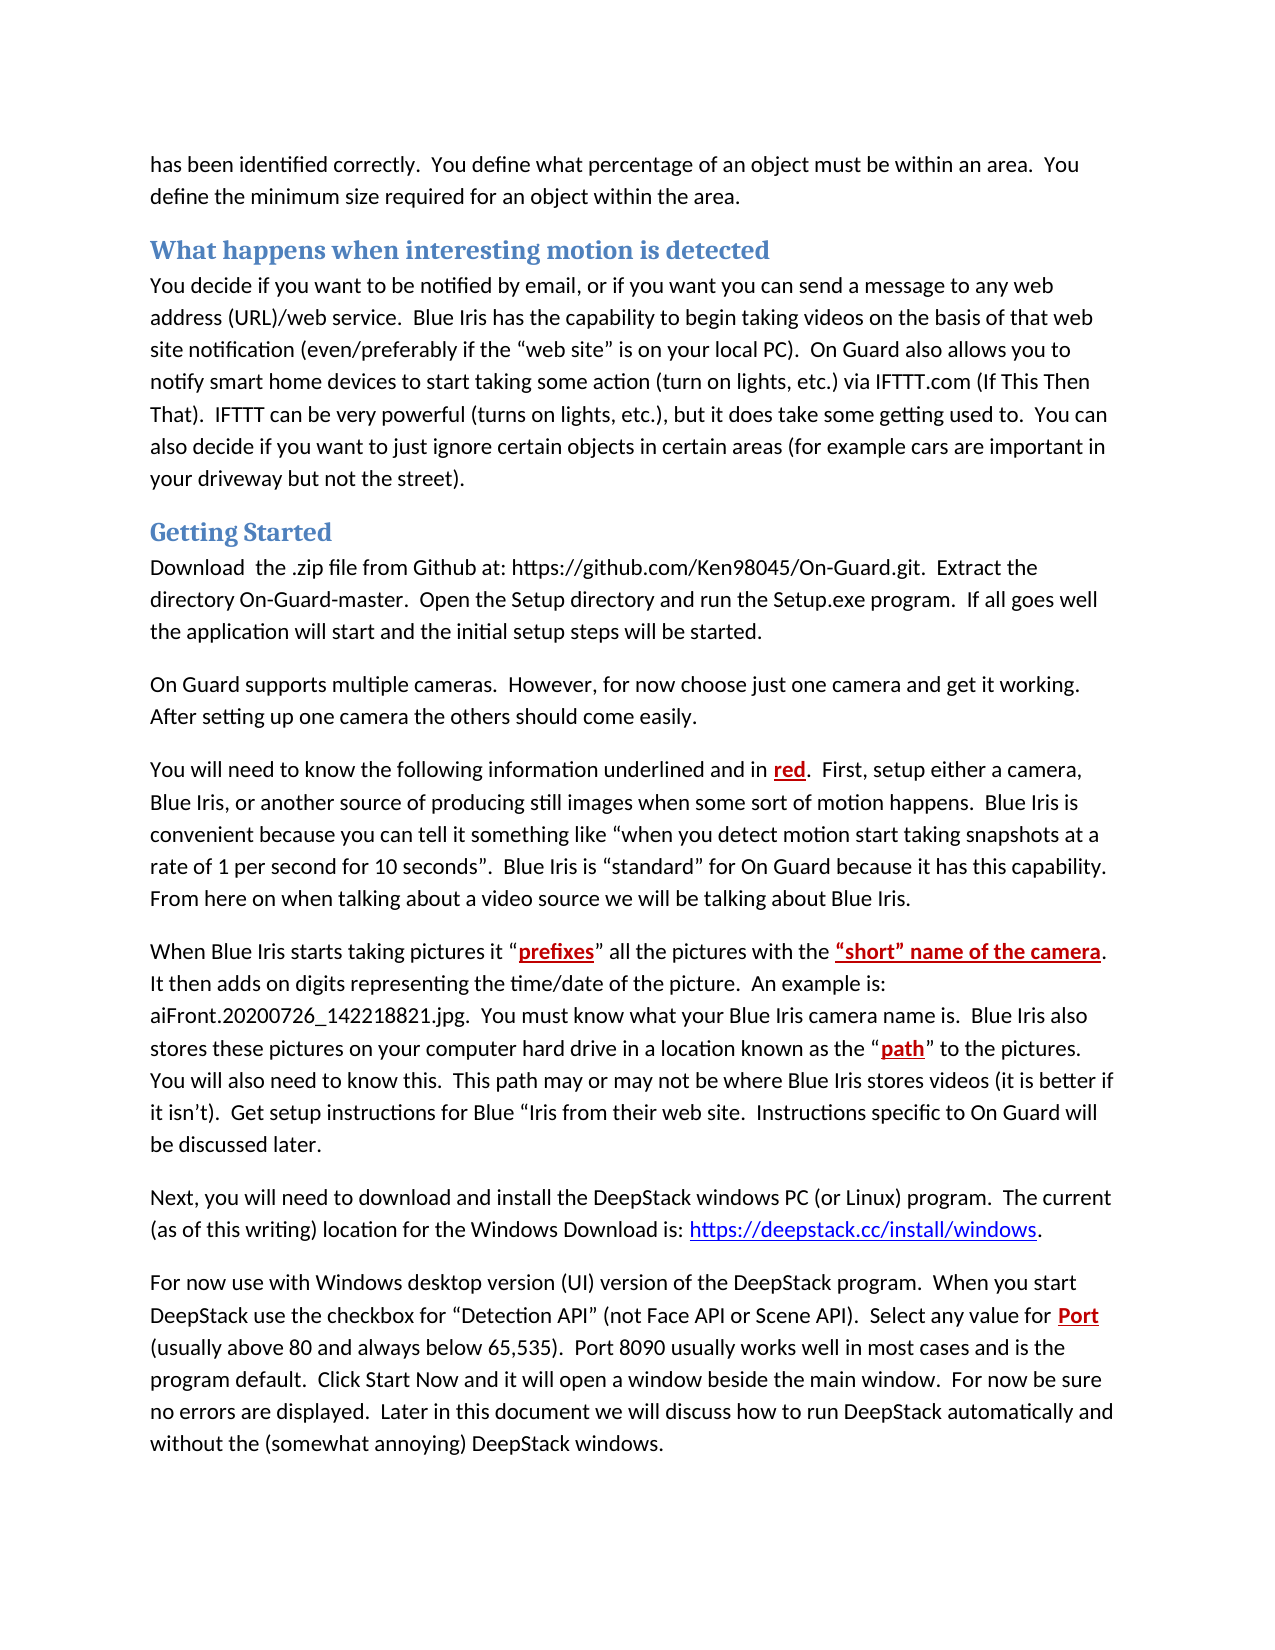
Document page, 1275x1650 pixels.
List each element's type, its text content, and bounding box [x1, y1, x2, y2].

subtitle What happens when interesting motion is detected [150, 235, 1125, 266]
text Download the .zip file from Github at: https://github.com/Ken98045/On-Guard.git. Extract the directory On-Guard-master. Open the Setup directory and run the Setup.exe program. If all goes well the application will start and the initial setup steps will be started. [150, 553, 1125, 645]
text On Guard supports multiple cameras. However, for now choose just one camera and get it working. After setting up one camera the others should come easily. [150, 670, 1125, 730]
text You decide if you want to be notified by email, or if you want you can send a message to any web address (URL)/web service. Blue Iris has the capability to begin taking videos on the basis of that web site notification (even/preferably if the “web site” is on your local PC). On Guard also allows you to notify smart home devices to start taking some action (turn on lights, etc.) via IFTTT.com (If This Then That). IFTTT can be very powerful (turns on lights, etc.), but it does take some getting used to. You can also decide if you want to just ignore certain objects in certain areas (for example cars are important in your driveway but not the street). [150, 271, 1125, 492]
text Next, you will need to download and install the DeepStack windows PC (or Linux) program. The current (as of this writing) location for the Windows Download is: https://deepstack.cc/install/windows. [150, 1183, 1125, 1243]
text For now use with Windows desktop version (UI) version of the DeepStack program. When you start DeepStack use the checkbox for “Detection API” (not Face API or Scene API). Select any value for Port (usually above 80 and always below 65,535). Port 8090 usually works well in most cases and is the program default. Click Start Now and it will open a window beside the main window. For now be sure no errors are displayed. Later in this document we will discuss how to run DeepStack automatically and without the (somewhat annoying) DeepStack windows. [150, 1268, 1125, 1457]
subtitle Getting Started [150, 517, 1125, 548]
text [150, 150, 1125, 210]
text When Blue Iris starts taking pictures it “prefixes” all the pictures with the “short” name of the camera. It then adds on digits representing the time/date of the picture. An example is: aiFront.20200726_142218821.jpg. You must know what your Blue Iris camera name is. Blue Iris also stores these pictures on your computer hard drive in a location known as the “path” to the pictures. You will also need to know this. This path may or may not be where Blue Iris stores videos (it is better if it isn’t). Get setup instructions for Blue “Iris from their web site. Instructions specific to On Guard will be discussed later. [150, 937, 1125, 1158]
text You will need to know the following information underlined and in red. First, setup either a camera, Blue Iris, or another source of producing still images when some sort of motion happens. Blue Iris is convenient because you can tell it something like “when you detect motion start taking snapshots at a rate of 1 per second for 10 seconds”. Blue Iris is “standard” for On Guard because it has this capability. From here on when talking about a video source we will be talking about Blue Iris. [150, 755, 1125, 912]
